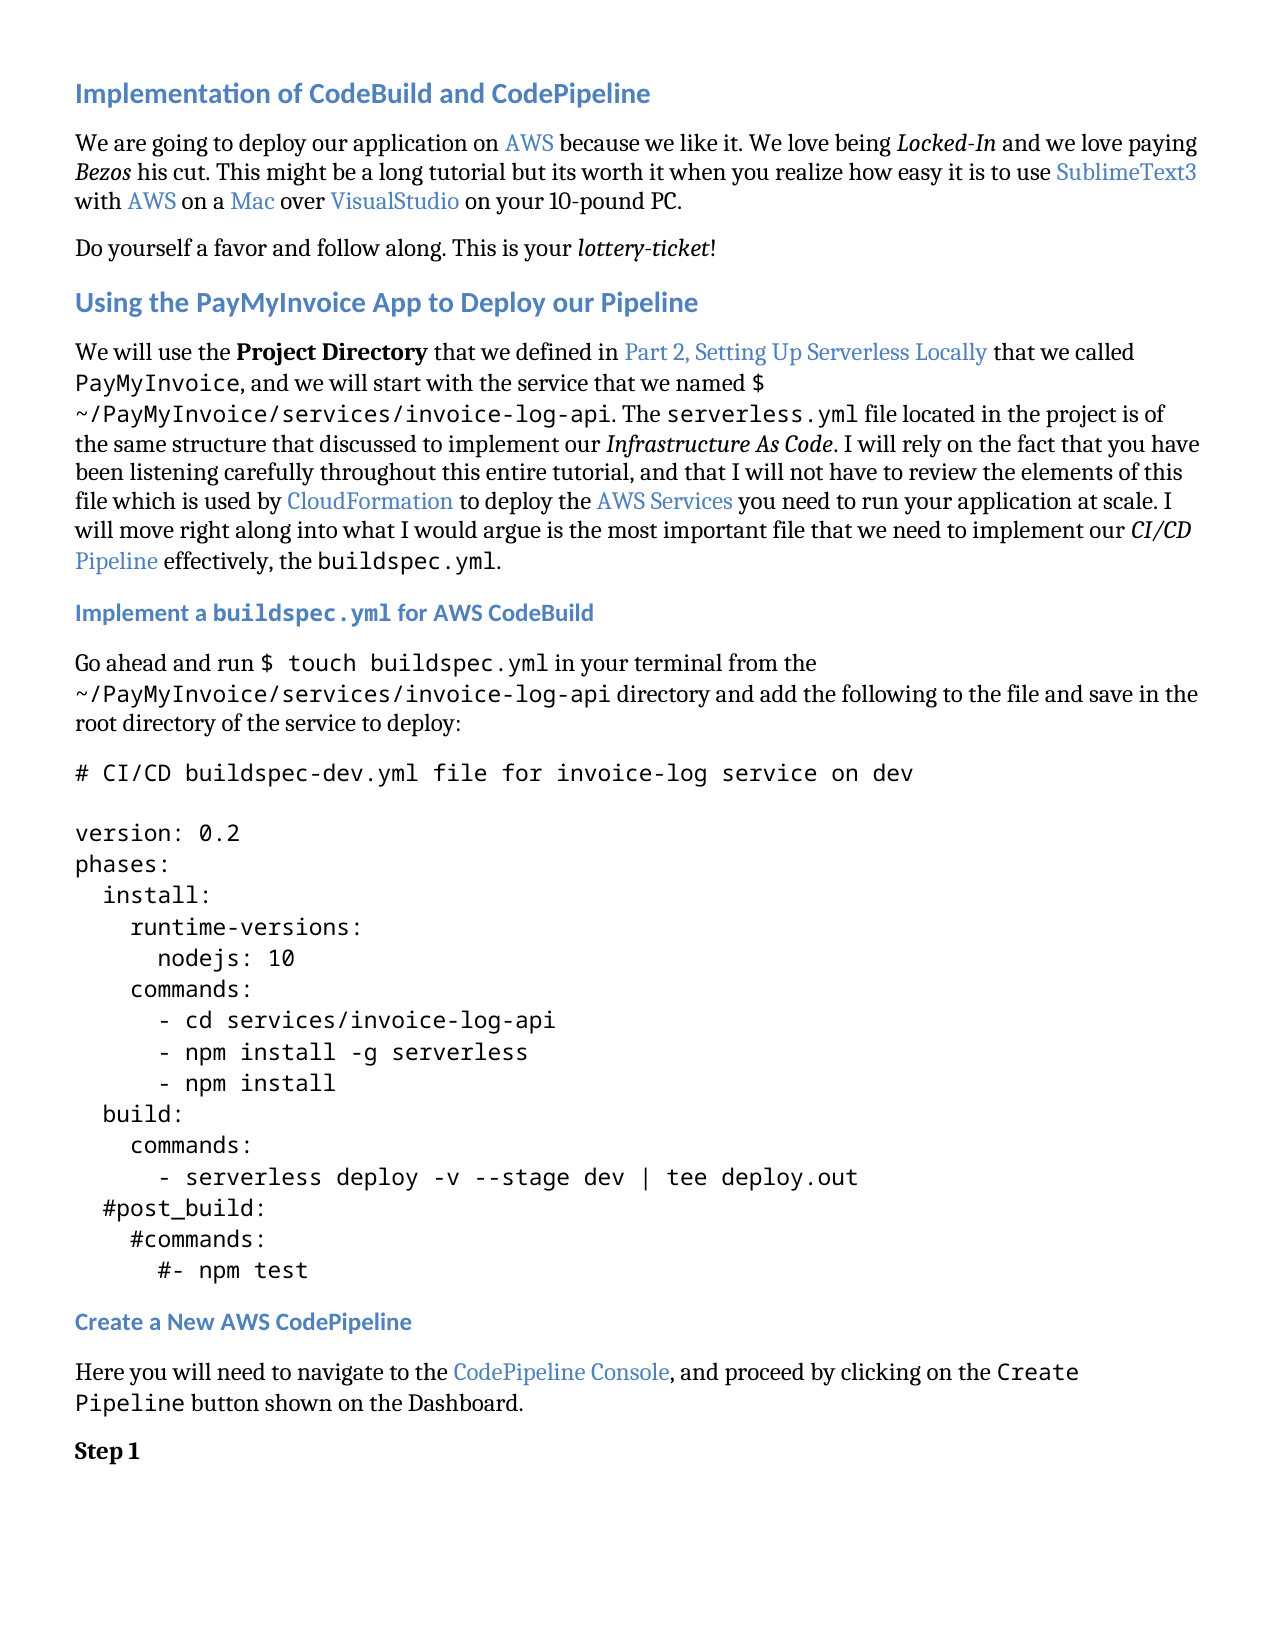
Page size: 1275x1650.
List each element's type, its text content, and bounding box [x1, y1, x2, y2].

text We will use the Project Directory that we defined in Part 2, Setting Up Serverless Locally that we called PayMyInvoice, and we will start with the service that we named $ ~/PayMyInvoice/services/invoice-log-api. The serverless.yml file located in the project is of the same structure that discussed to implement our Infrastructure As Code. I will rely on the fact that you have been listening carefully throughout this entire tutorial, and that I will not have to review the elements of this file which is used by CloudFormation to deploy the AWS Services you need to run your application at scale. I will move right along into what I would argue is the most important file that we need to implement our CI/CD Pipeline effectively, the buildspec.yml. [75, 338, 1200, 576]
text We are going to deploy our application on AWS because we like it. We love being Locked-In and we love paying Bezos his cut. This might be a long tutorial but its worth it when you realize how easy it is to use SublimeText3 with AWS on a Mac over VisualStudio on your 10-pound PC. [75, 129, 1200, 216]
text Here you will need to navigate to the CodePipeline Console, and proceed by clicking on the Create Pipeline button shown on the Dashboard. [75, 1356, 1200, 1418]
text Step 1 [75, 1437, 1200, 1466]
subtitle Create a New AWS CodePipeline [75, 1306, 1200, 1337]
subtitle Implementation of CodeBuild and CodePipeline [75, 75, 1200, 111]
subtitle Using the PayMyInvoice App to Deploy our Pipeline [75, 284, 1200, 319]
subtitle Implement a buildspec.yml for AWS CodeBuild [75, 597, 1200, 628]
text Do yourself a favor and follow along. This is your lottery-ticket! [75, 234, 1200, 263]
text Go ahead and run $ touch buildspec.yml in your terminal from the ~/PayMyInvoice/services/invoice-log-api directory and add the following to the file and save in the root directory of the service to deploy: [75, 647, 1200, 738]
text # CI/CD buildspec-dev.yml file for invoice-log service on dev version: 0.2 phases: install: runtime-versions: nodejs: 10 commands: - cd services/invoice-log-api - npm install -g serverless - npm install build: commands: - serverless deploy -v --stage dev | tee deploy.out #post_build: #commands: #- npm test [75, 757, 1200, 1285]
